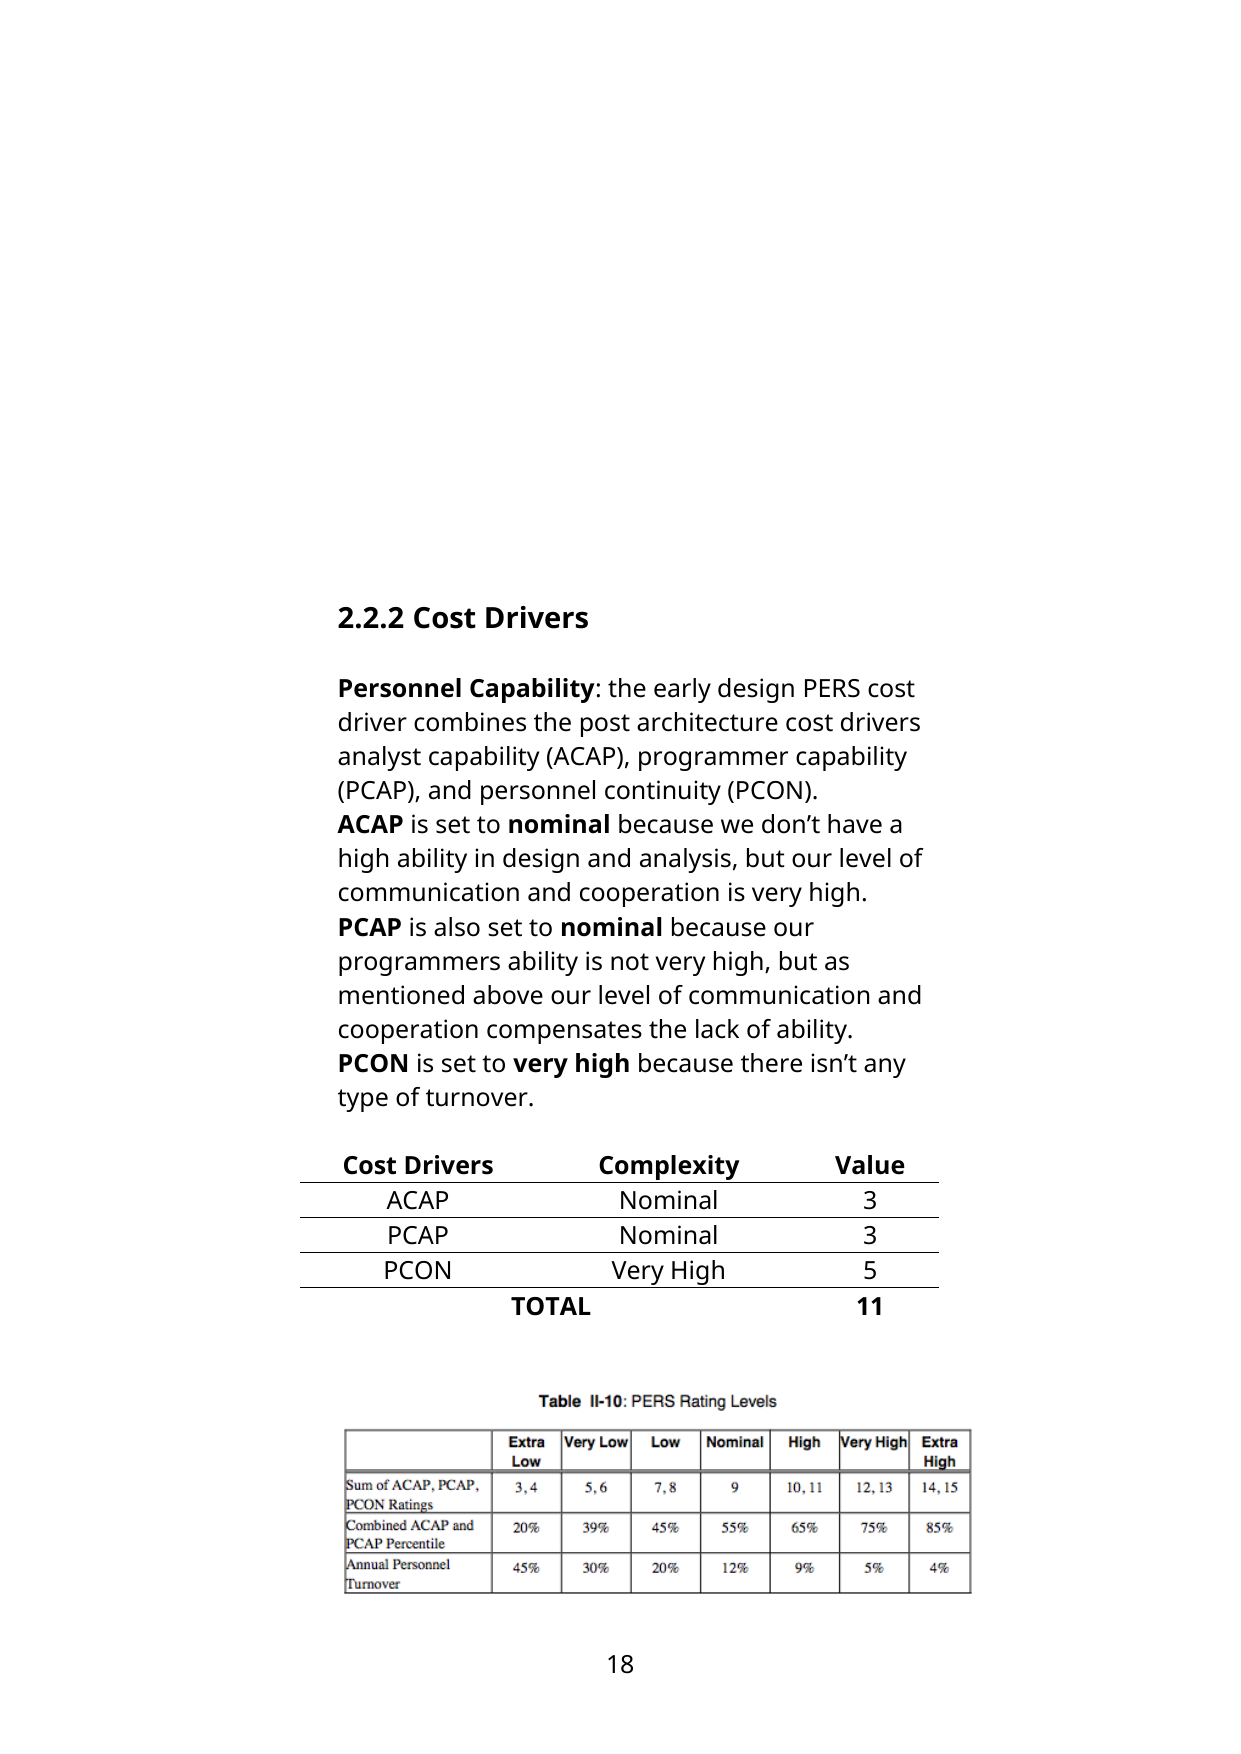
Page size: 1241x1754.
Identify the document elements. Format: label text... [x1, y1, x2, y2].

text ACAP is set to nominal because we don’t have a high ability in design and analysis, but our level of communication and cooperation is very high. [337, 807, 940, 909]
text Personnel Capability: the early design PERS cost driver combines the post architecture cost drivers analyst capability (ACAP), programmer capability (PCAP), and personnel continuity (PCON). [337, 671, 940, 807]
table_cell 3 [802, 1218, 938, 1252]
table_cell 5 [802, 1253, 938, 1287]
table_header Value [802, 1148, 938, 1182]
table_cell 11 [802, 1288, 938, 1322]
text PCON is set to very high because there isn’t any type of turnover. [337, 1045, 940, 1113]
table_cell Nominal [536, 1183, 802, 1217]
table_header Complexity [536, 1148, 802, 1182]
table_cell TOTAL [300, 1288, 802, 1322]
table_cell 3 [802, 1183, 938, 1217]
table_cell PCON [300, 1253, 536, 1287]
table_cell Very High [536, 1253, 802, 1287]
table_cell ACAP [300, 1183, 536, 1217]
text PCAP is also set to nominal because our programmers ability is not very high, but as mentioned above our level of communication and cooperation compensates the lack of ability. [337, 909, 940, 1045]
subtitle Cost Drivers [337, 597, 940, 637]
table_cell Nominal [536, 1218, 802, 1252]
table_cell PCAP [300, 1218, 536, 1252]
table_header Cost Drivers [300, 1148, 536, 1182]
picture [337, 1390, 978, 1601]
